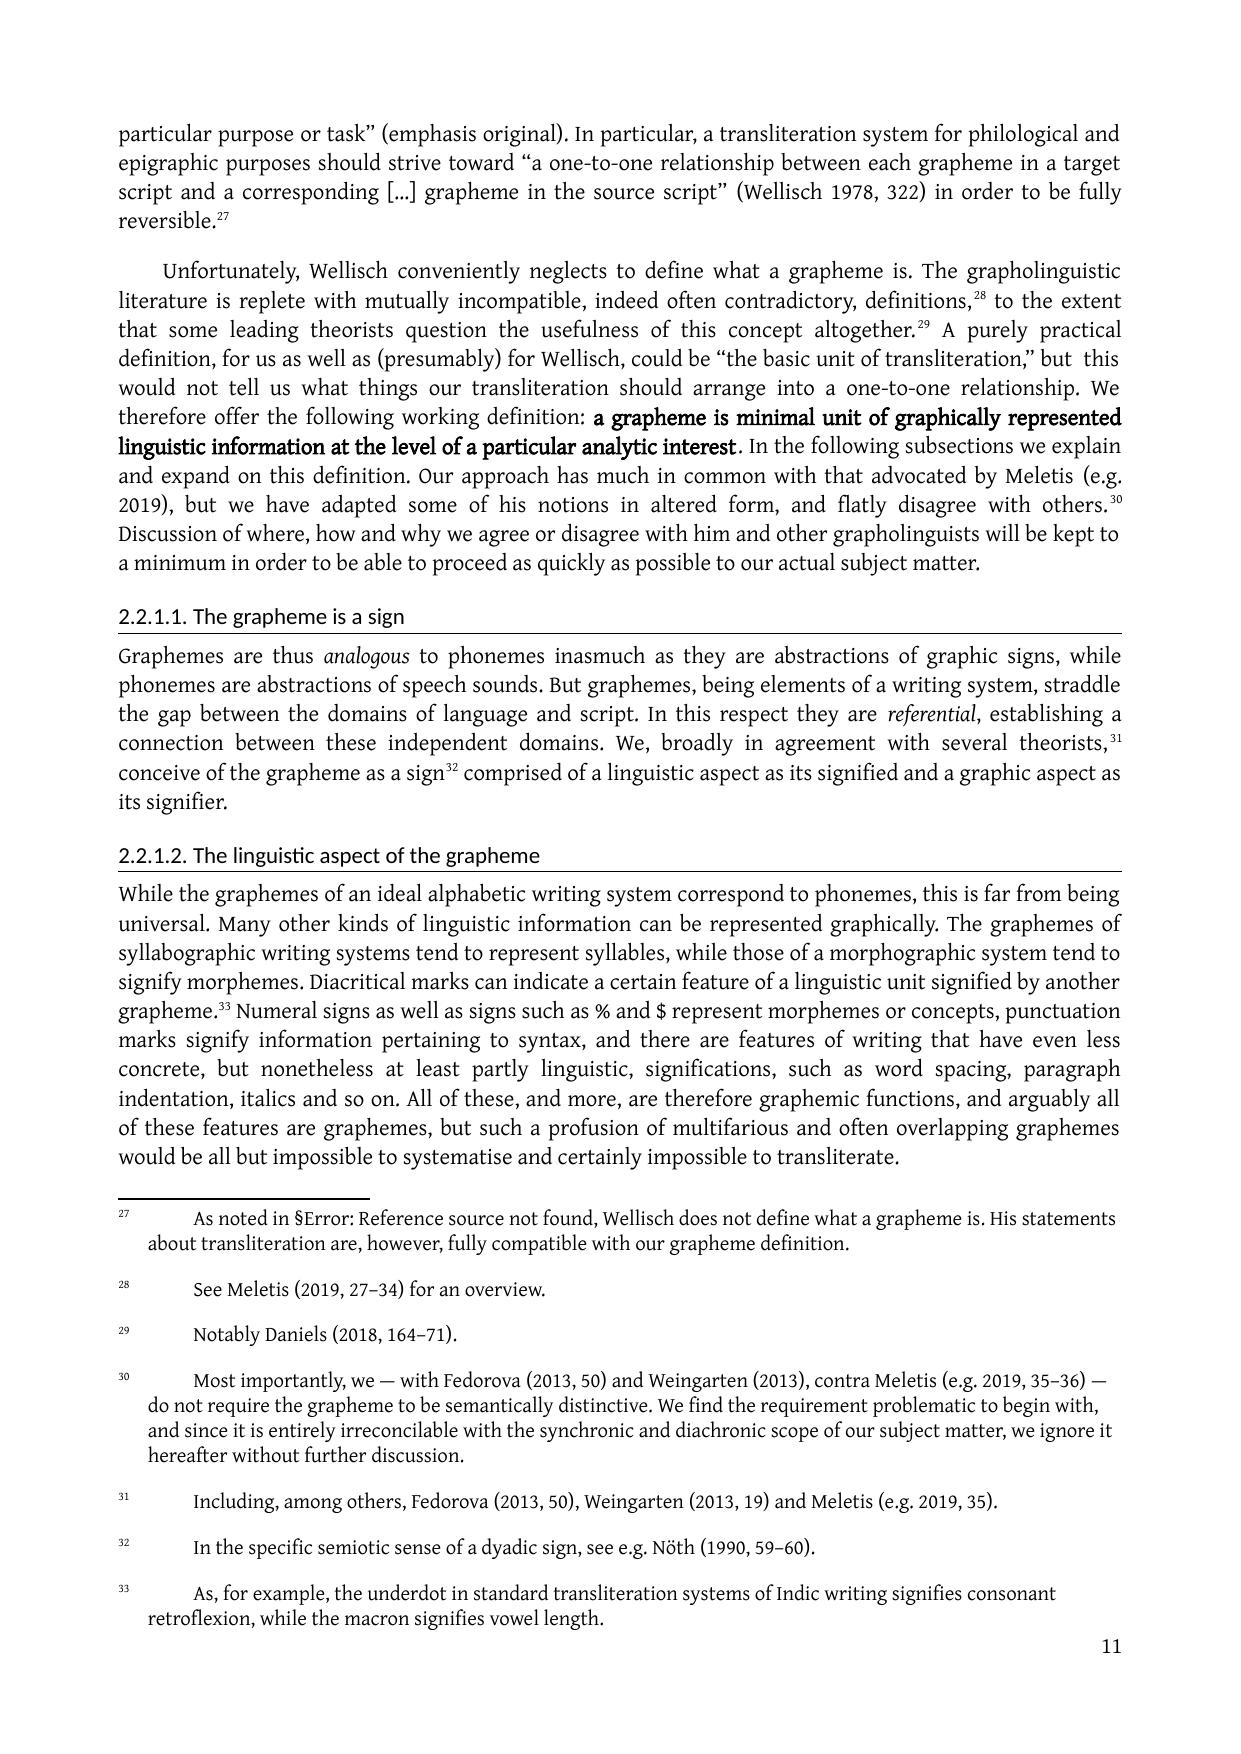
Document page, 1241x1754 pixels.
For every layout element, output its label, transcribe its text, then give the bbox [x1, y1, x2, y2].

subtitle The linguistic aspect of the grapheme [118, 840, 1122, 871]
subtitle The grapheme is a sign [118, 601, 1122, 633]
text Unfortunately, Wellisch conveniently neglects to define what a grapheme is. The grapholinguistic literature is replete with mutually incompatible, indeed often contradictory, definitions, to the extent that some leading theorists question the usefulness of this concept altogether. A purely practical definition, for us as well as (presumably) for Wellisch, could be “the basic unit of transliteration,” but this would not tell us what things our transliteration should arrange into a one-to-one relationship. We therefore offer the following working definition: a grapheme is minimal unit of graphically represented linguistic information at the level of a particular analytic interest. In the following subsections we explain and expand on this definition. Our approach has much in common with that advocated by Meletis (e.g. 2019), but we have adapted some of his notions in altered form, and flatly disagree with others. Discussion of where, how and why we agree or disagree with him and other grapholinguists will be kept to a minimum in order to be able to proceed as quickly as possible to our actual subject matter. [118, 256, 1122, 576]
text Graphemes are thus analogous to phonemes inasmuch as they are abstractions of graphic signs, while phonemes are abstractions of speech sounds. But graphemes, being elements of a writing system, straddle the gap between the domains of language and script. In this respect they are referential, establishing a connection between these independent domains. We, broadly in agreement with several theorists, conceive of the grapheme as a sign comprised of a linguistic aspect as its signified and a graphic aspect as its signifier. [118, 640, 1122, 815]
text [118, 118, 1122, 235]
text While the graphemes of an ideal alphabetic writing system correspond to phonemes, this is far from being universal. Many other kinds of linguistic information can be represented graphically. The graphemes of syllabographic writing systems tend to represent syllables, while those of a morphographic system tend to signify morphemes. Diacritical marks can indicate a certain feature of a linguistic unit signified by another grapheme. Numeral signs as well as signs such as % and $ represent morphemes or concepts, punctuation marks signify information pertaining to syntax, and there are features of writing that have even less concrete, but nonetheless at least partly linguistic, significations, such as word spacing, paragraph indentation, italics and so on. All of these, and more, are therefore graphemic functions, and arguably all of these features are graphemes, but such a profusion of multifarious and often overlapping graphemes would be all but impossible to systematise and certainly impossible to transliterate. [118, 878, 1122, 1170]
